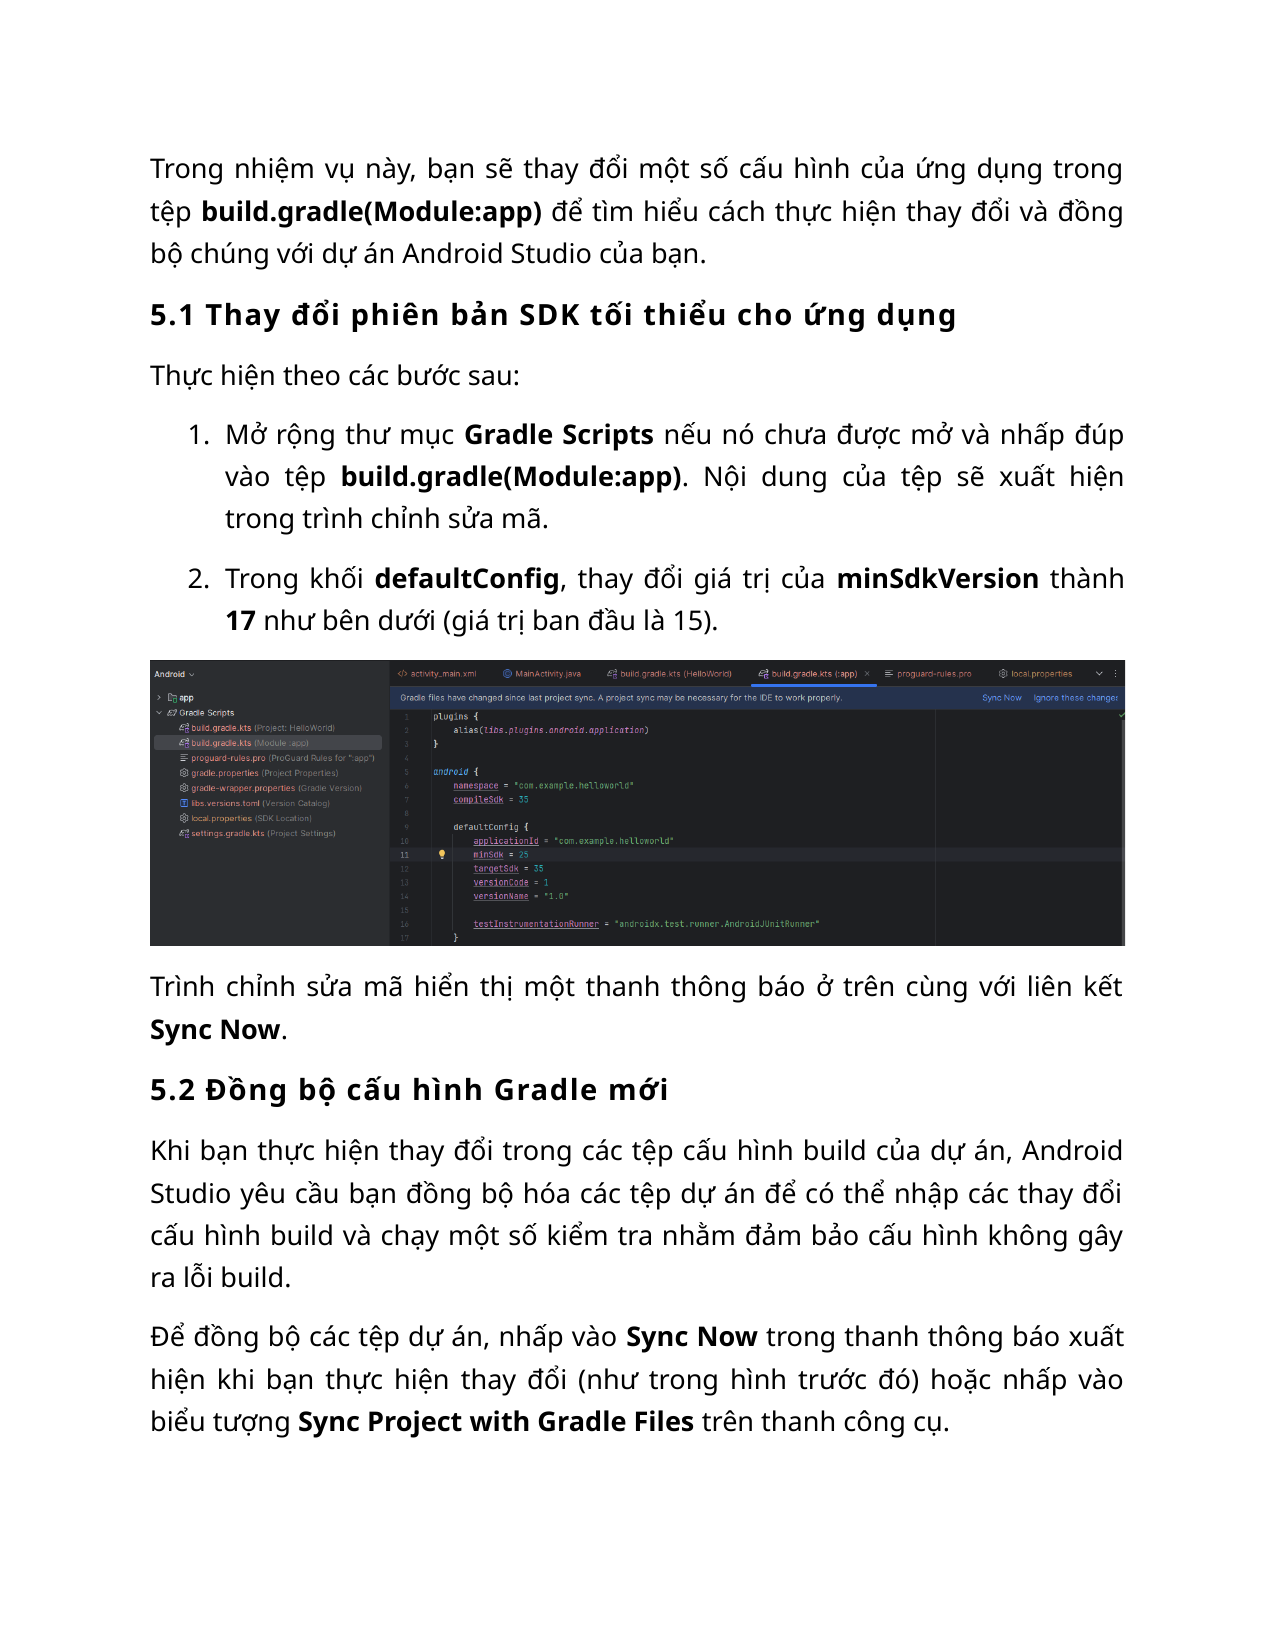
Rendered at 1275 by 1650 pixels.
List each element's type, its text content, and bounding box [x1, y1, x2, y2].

list Mở rộng thư mục Gradle Scripts nếu nó chưa được mở và nhấp đúp vào tệp build.gradle(Module:app). Nội dung của tệp sẽ xuất hiện trong trình chỉnh sửa mã. [187, 415, 1125, 537]
picture [150, 660, 1125, 946]
subtitle 5.2 Đồng bộ cấu hình Gradle mới [150, 1069, 1125, 1109]
text Để đồng bộ các tệp dự án, nhấp vào Sync Now trong thanh thông báo xuất hiện khi bạn thực hiện thay đổi (như trong hình trước đó) hoặc nhấp vào biểu tượng Sync Project with Gradle Files trên thanh công cụ. [150, 1318, 1125, 1439]
list Trong khối defaultConfig, thay đổi giá trị của minSdkVersion thành 17 như bên dưới (giá trị ban đầu là 15). [187, 559, 1125, 638]
subtitle 5.1 Thay đổi phiên bản SDK tối thiểu cho ứng dụng [150, 294, 1125, 333]
text Trình chỉnh sửa mã hiển thị một thanh thông báo ở trên cùng với liên kết Sync Now. [150, 968, 1125, 1047]
text Thực hiện theo các bước sau: [150, 356, 1125, 393]
text Trong nhiệm vụ này, bạn sẽ thay đổi một số cấu hình của ứng dụng trong tệp build.gradle(Module:app) để tìm hiểu cách thực hiện thay đổi và đồng bộ chúng với dự án Android Studio của bạn. [150, 150, 1125, 272]
text Khi bạn thực hiện thay đổi trong các tệp cấu hình build của dự án, Android Studio yêu cầu bạn đồng bộ hóa các tệp dự án để có thể nhập các thay đổi cấu hình build và chạy một số kiểm tra nhằm đảm bảo cấu hình không gây ra lỗi build. [150, 1132, 1125, 1296]
